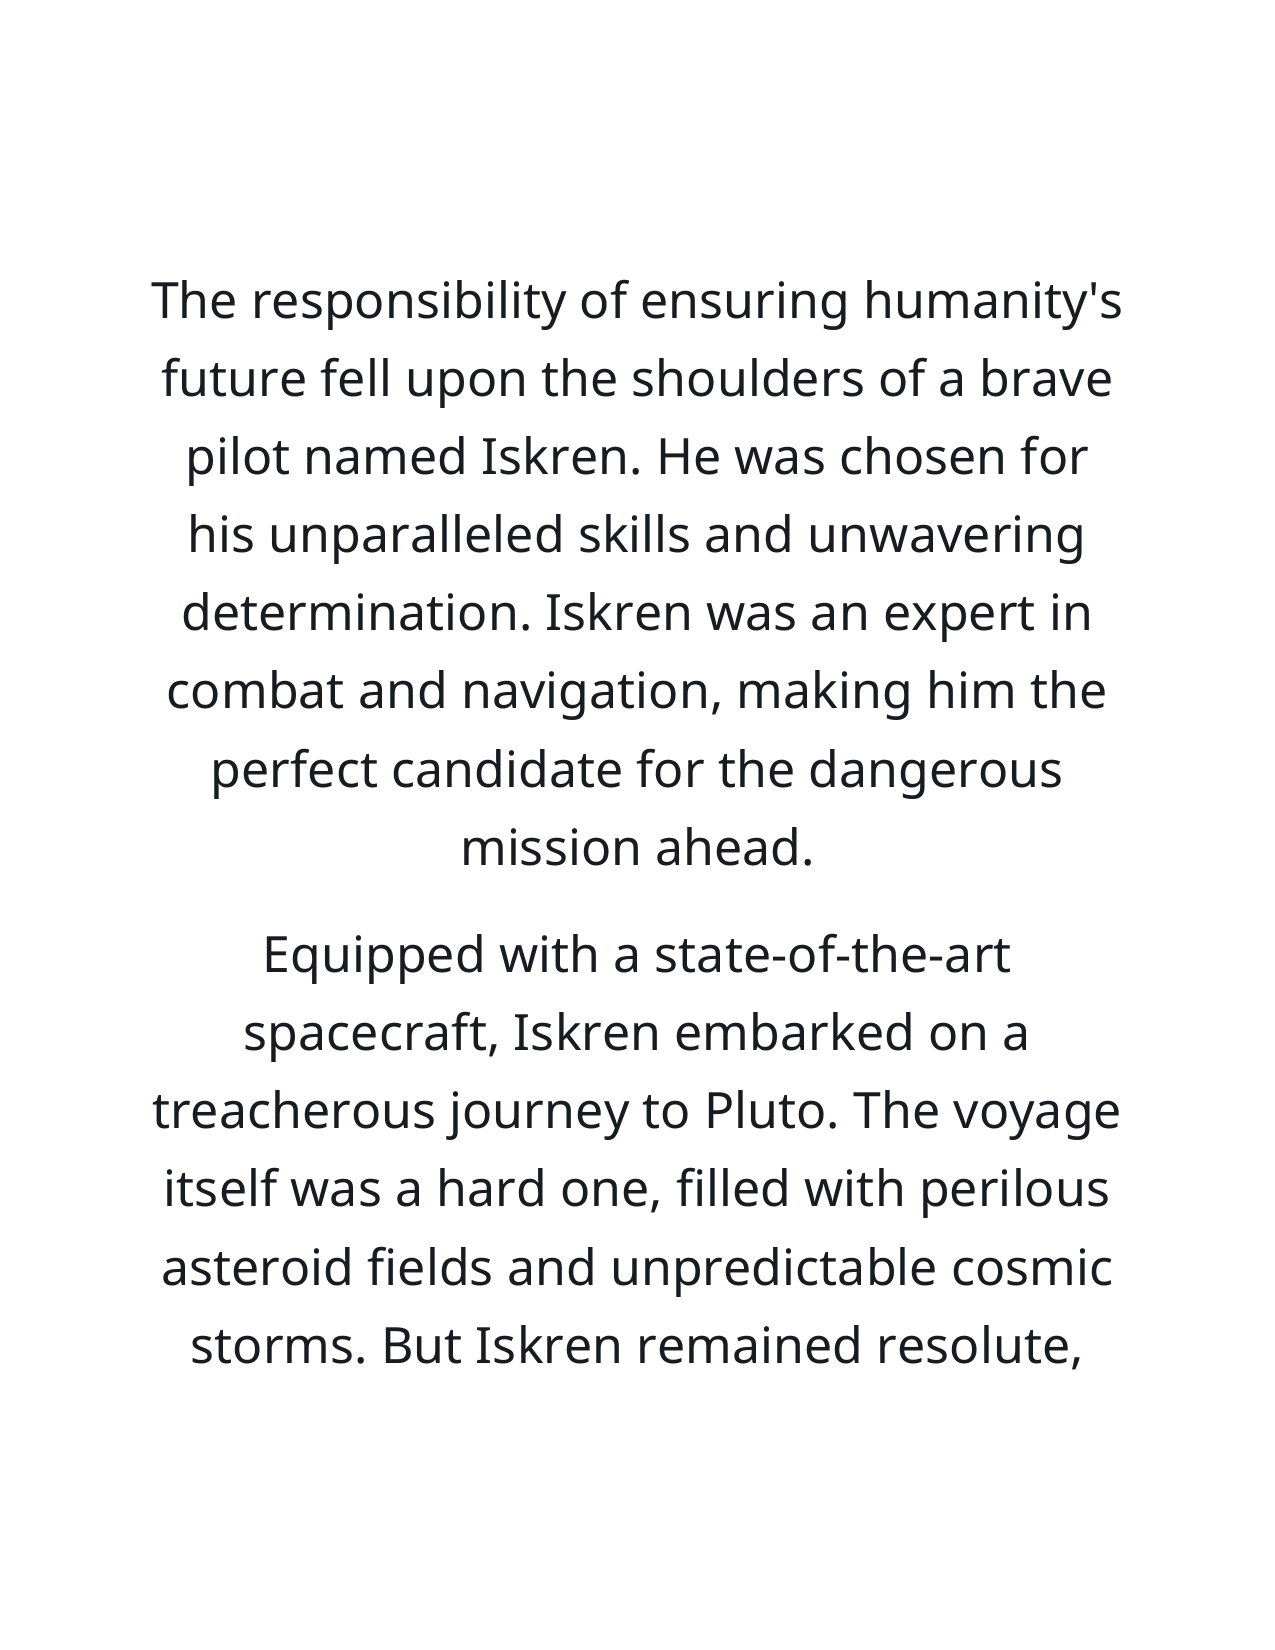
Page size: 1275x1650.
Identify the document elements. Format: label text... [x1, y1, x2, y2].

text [148, 909, 1127, 1378]
text The responsibility of ensuring humanity's future fell upon the shoulders of a brave pilot named Iskren. He was chosen for his unparalleled skills and unwavering determination. Iskren was an expert in combat and navigation, making him the perfect candidate for the dangerous mission ahead. [148, 255, 1127, 880]
